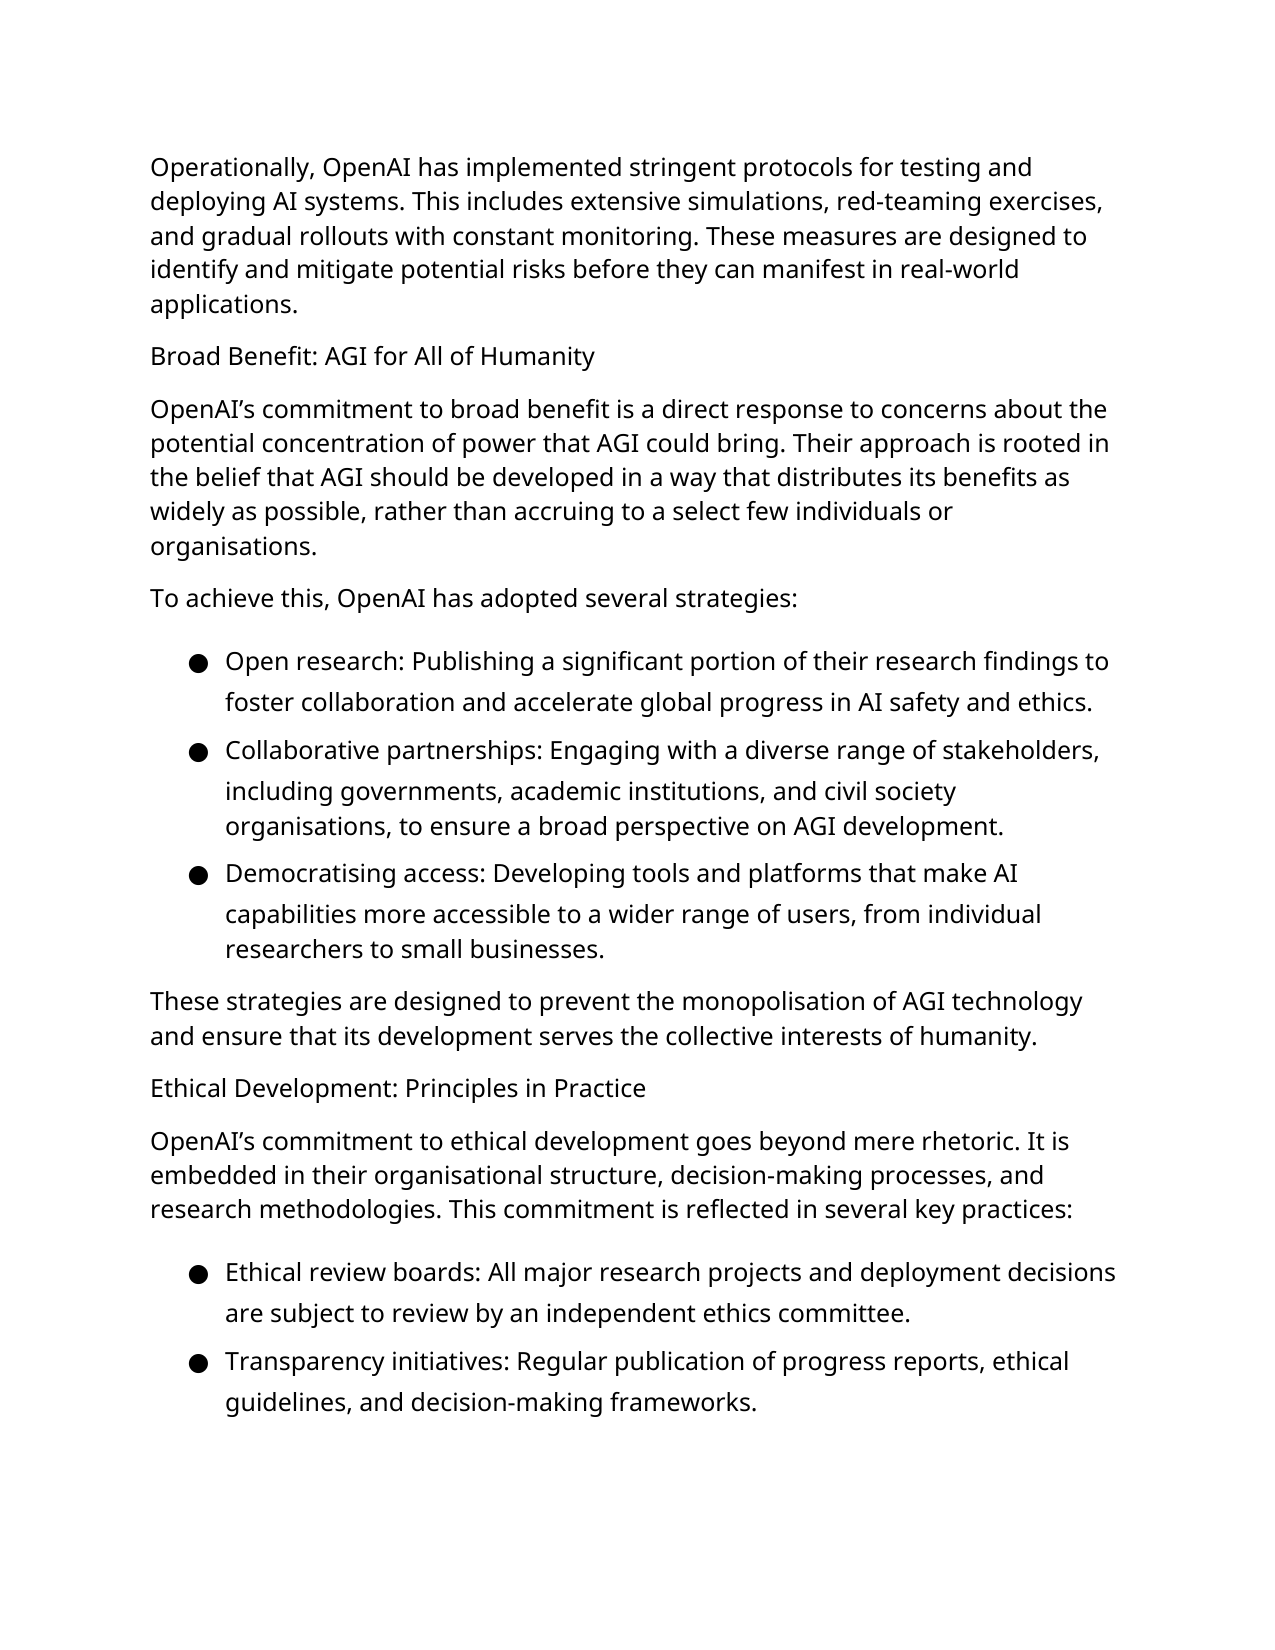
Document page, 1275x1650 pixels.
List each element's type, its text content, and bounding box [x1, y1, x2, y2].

text OpenAI’s commitment to broad benefit is a direct response to concerns about the potential concentration of power that AGI could bring. Their approach is rooted in the belief that AGI should be developed in a way that distributes its benefits as widely as possible, rather than accruing to a select few individuals or organisations. [150, 392, 1125, 562]
list Transparency initiatives: Regular publication of progress reports, ethical guidelines, and decision-making frameworks. [187, 1334, 1125, 1419]
text Broad Benefit: AGI for All of Humanity [150, 339, 1125, 373]
text These strategies are designed to prevent the monopolisation of AGI technology and ensure that its development serves the collective interests of humanity. [150, 984, 1125, 1052]
list Collaborative partnerships: Engaging with a diverse range of stakeholders, including governments, academic institutions, and civil society organisations, to ensure a broad perspective on AGI development. [187, 723, 1125, 842]
text Operationally, OpenAI has implemented stringent protocols for testing and deploying AI systems. This includes extensive simulations, red-teaming exercises, and gradual rollouts with constant monitoring. These measures are designed to identify and mitigate potential risks before they can manifest in real-world applications. [150, 150, 1125, 320]
list Democratising access: Developing tools and platforms that make AI capabilities more accessible to a wider range of users, from individual researchers to small businesses. [187, 846, 1125, 965]
text OpenAI’s commitment to ethical development goes beyond mere rhetoric. It is embedded in their organisational structure, decision-making processes, and research methodologies. This commitment is reflected in several key practices: [150, 1124, 1125, 1226]
list Open research: Publishing a significant portion of their research findings to foster collaboration and accelerate global progress in AI safety and ethics. [187, 634, 1125, 719]
text To achieve this, OpenAI has adopted several strategies: [150, 581, 1125, 615]
list Ethical review boards: All major research projects and deployment decisions are subject to review by an independent ethics committee. [187, 1245, 1125, 1330]
text Ethical Development: Principles in Practice [150, 1071, 1125, 1105]
